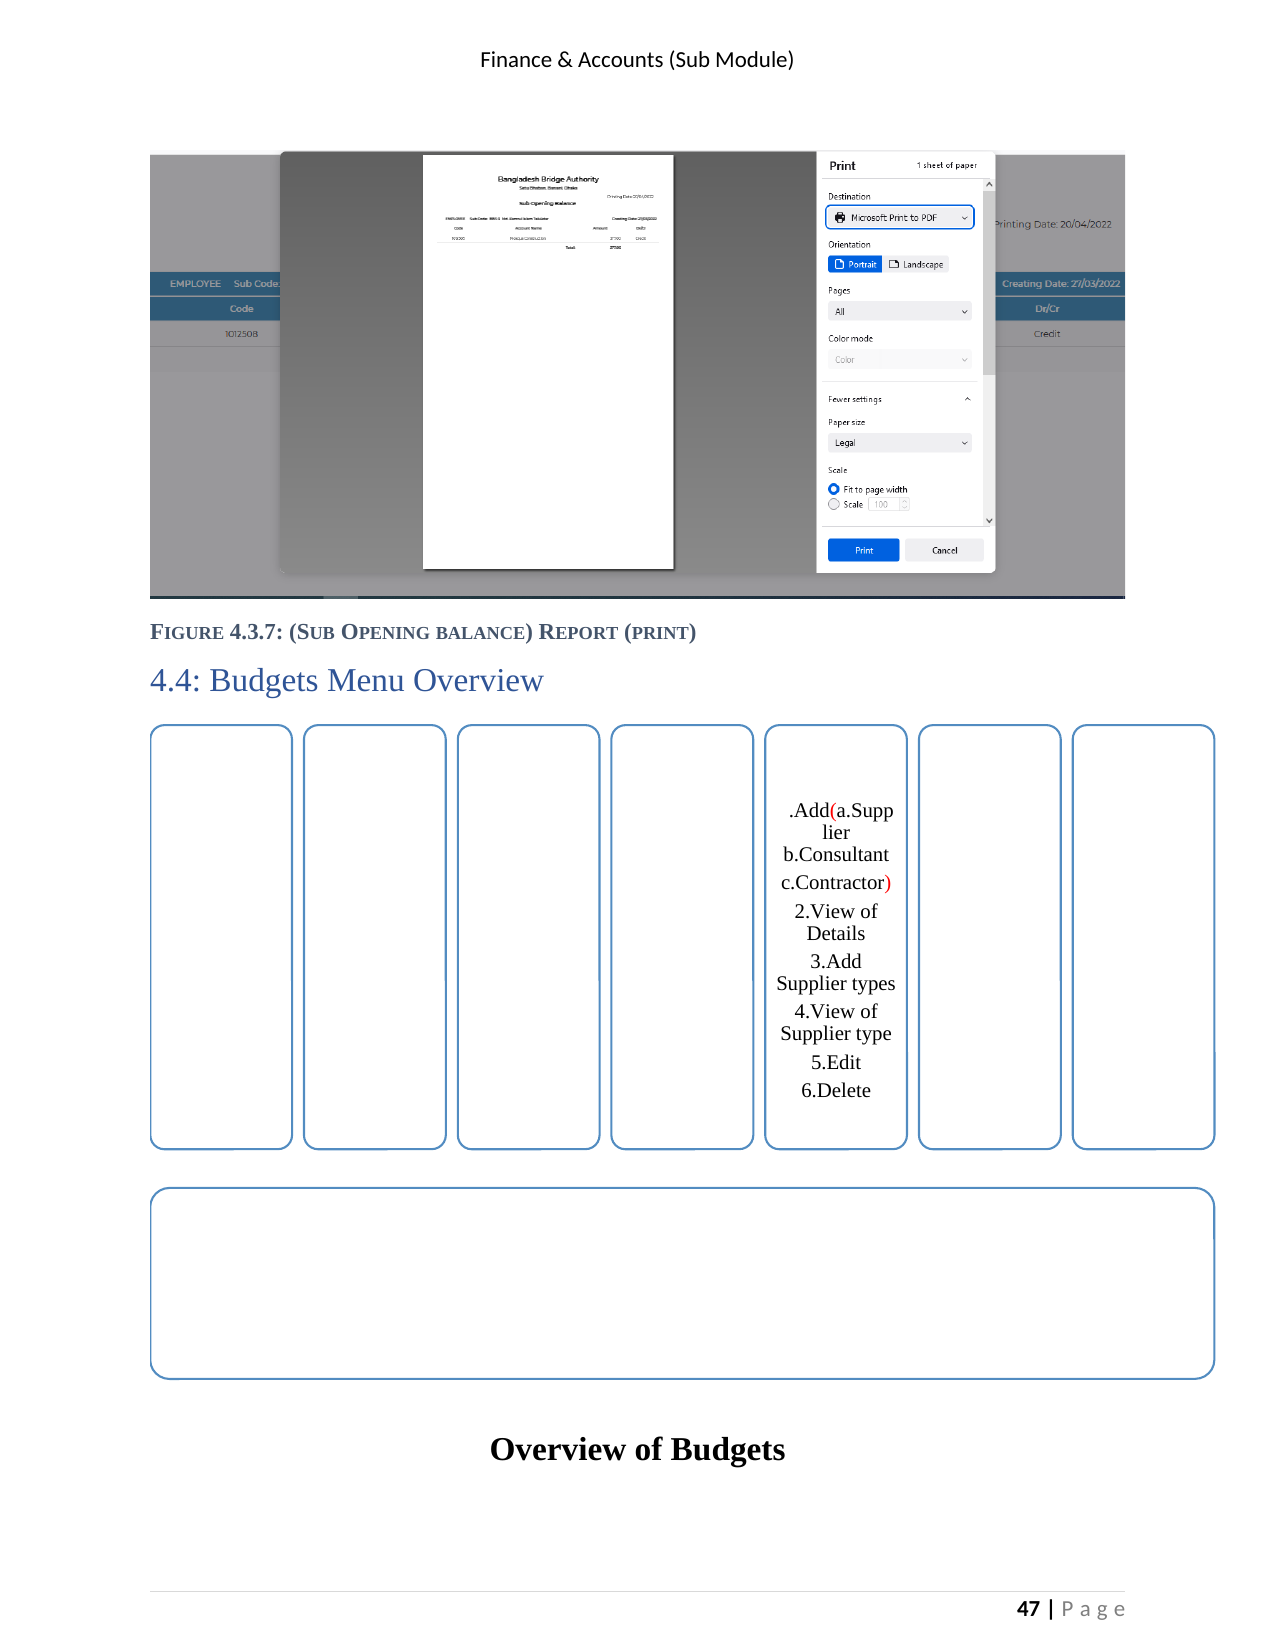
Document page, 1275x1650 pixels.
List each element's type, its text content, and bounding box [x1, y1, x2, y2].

subtitle 4.4: Budgets Menu Overview [150, 661, 1125, 699]
text Figure 4.3.7: (Sub Opening balance) Report (print) [150, 618, 1125, 644]
text Overview of Budgets [150, 1429, 1125, 1467]
picture [150, 150, 1125, 599]
